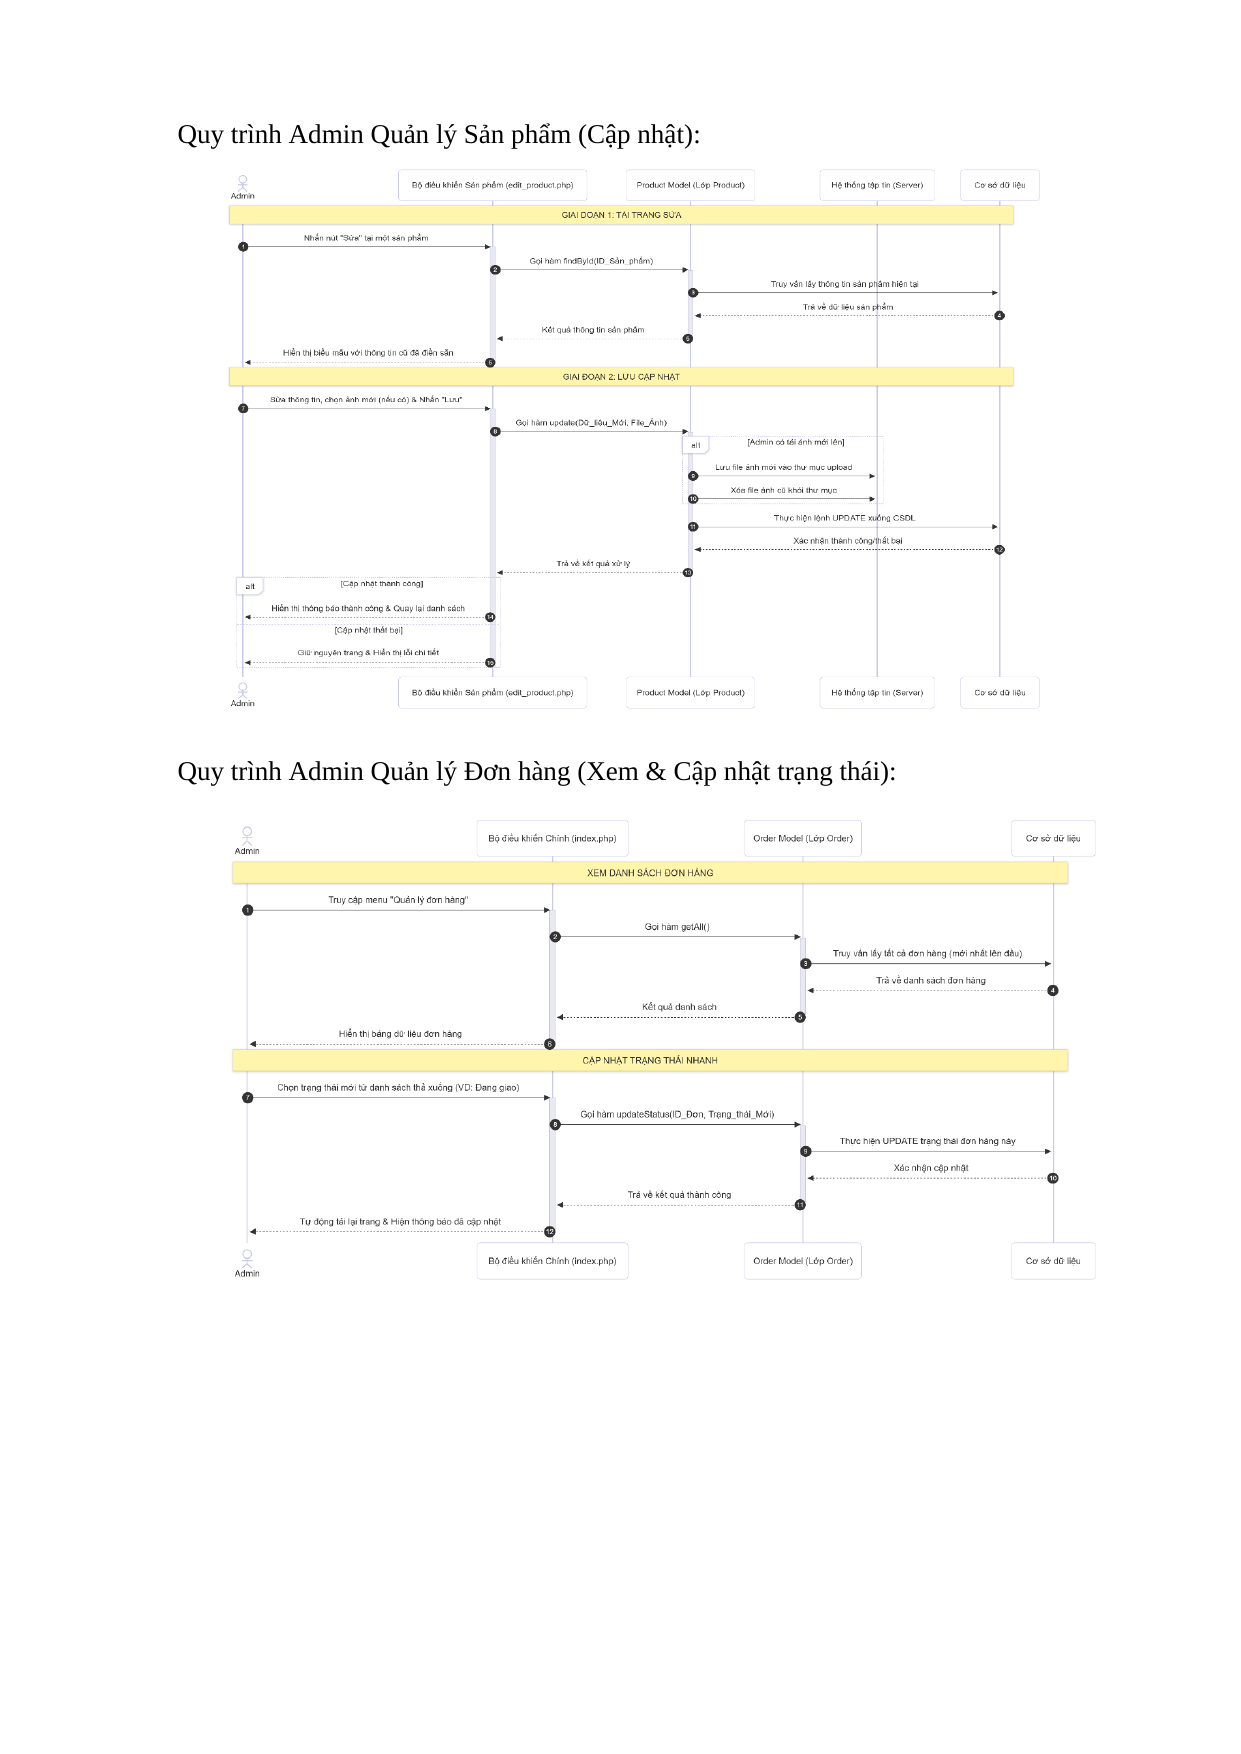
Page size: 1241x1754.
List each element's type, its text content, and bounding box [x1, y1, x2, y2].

picture [177, 164, 1065, 728]
text Quy trình Admin Quản lý Đơn hàng (Xem & Cập nhật trạng thái): [177, 755, 1122, 786]
picture [177, 814, 1123, 1302]
